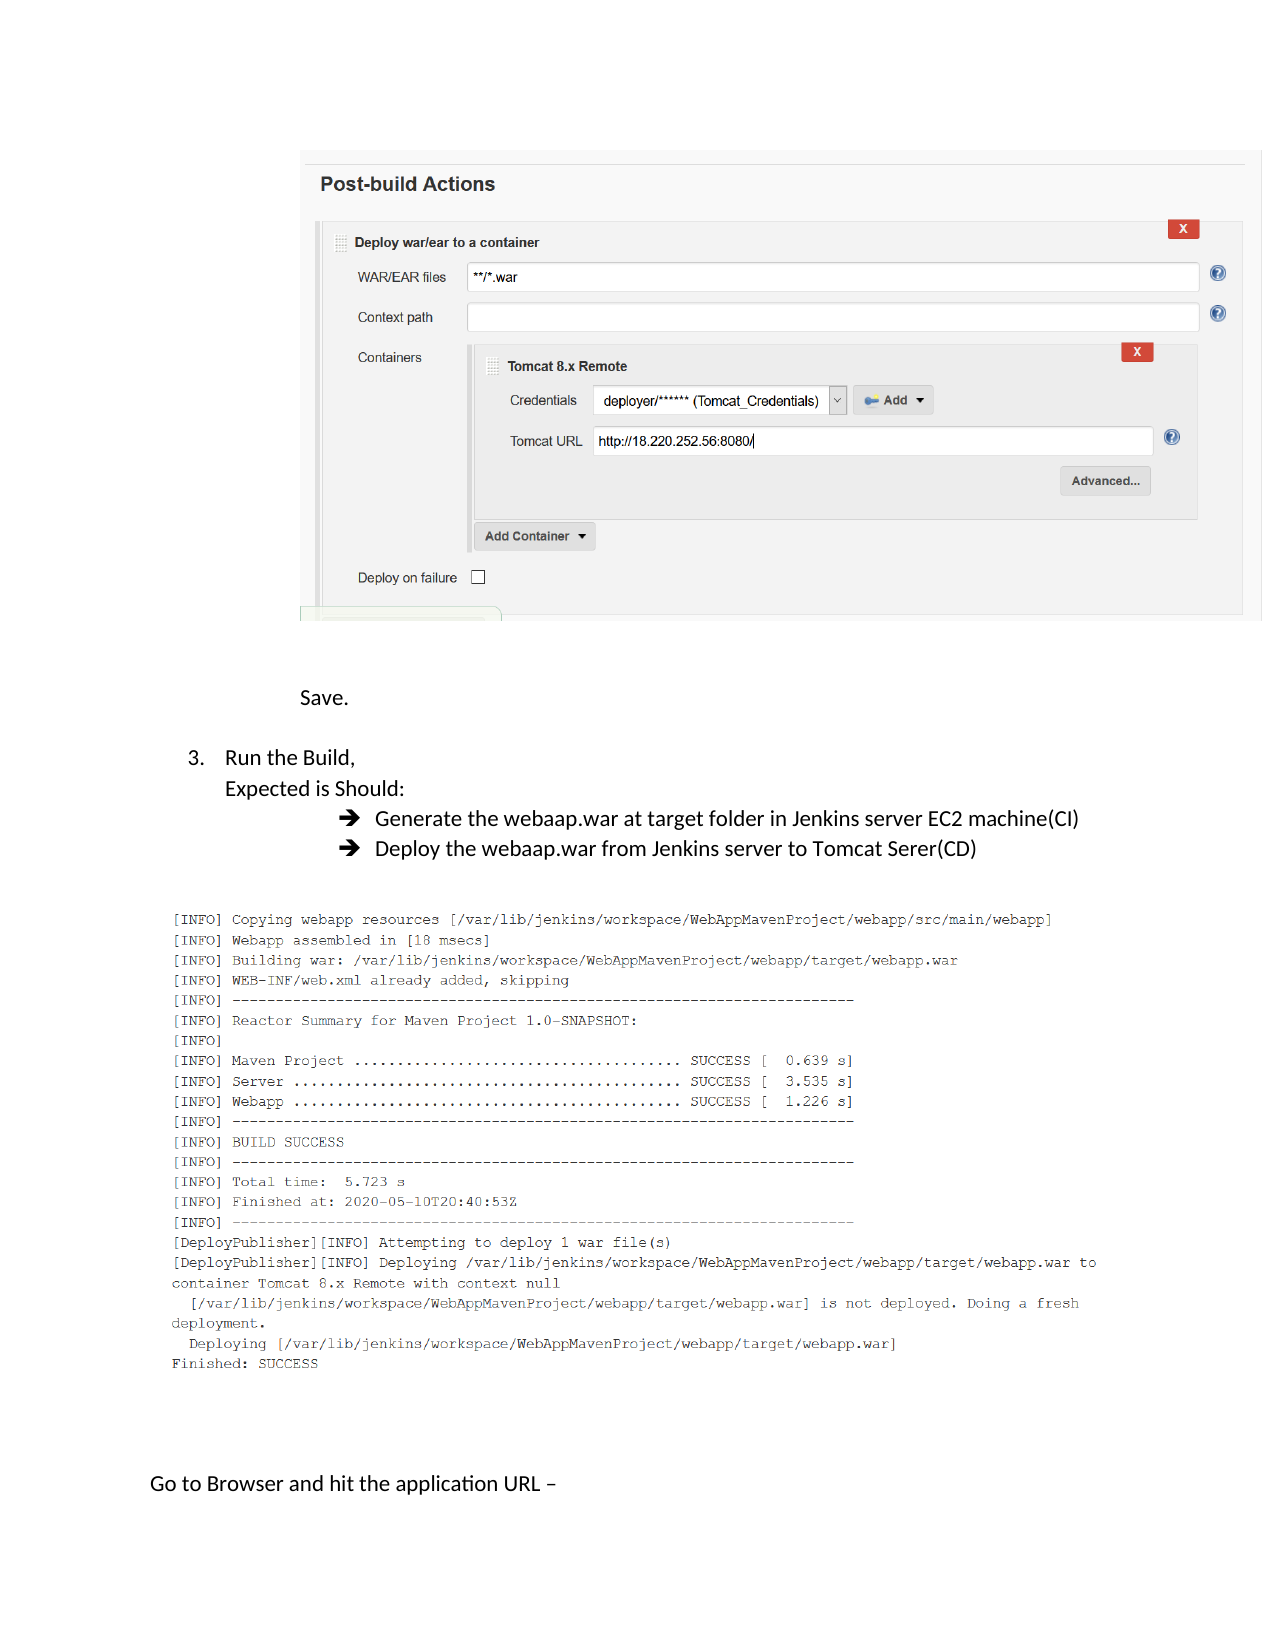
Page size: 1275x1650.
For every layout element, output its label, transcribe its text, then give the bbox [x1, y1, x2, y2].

list Deploy the webaap.war from Jenkins server to Tomcat Serer(CD) [337, 834, 1125, 862]
picture [150, 911, 1125, 1404]
list Expected is Should: [225, 774, 1125, 802]
list Generate the webaap.war at target folder in Jenkins server EC2 machine(CI) [337, 804, 1125, 832]
picture [300, 150, 1275, 621]
list Run the Build, [187, 743, 1125, 772]
list Save. [300, 683, 1125, 711]
text Go to Browser and hit the application URL – [150, 1469, 1125, 1497]
